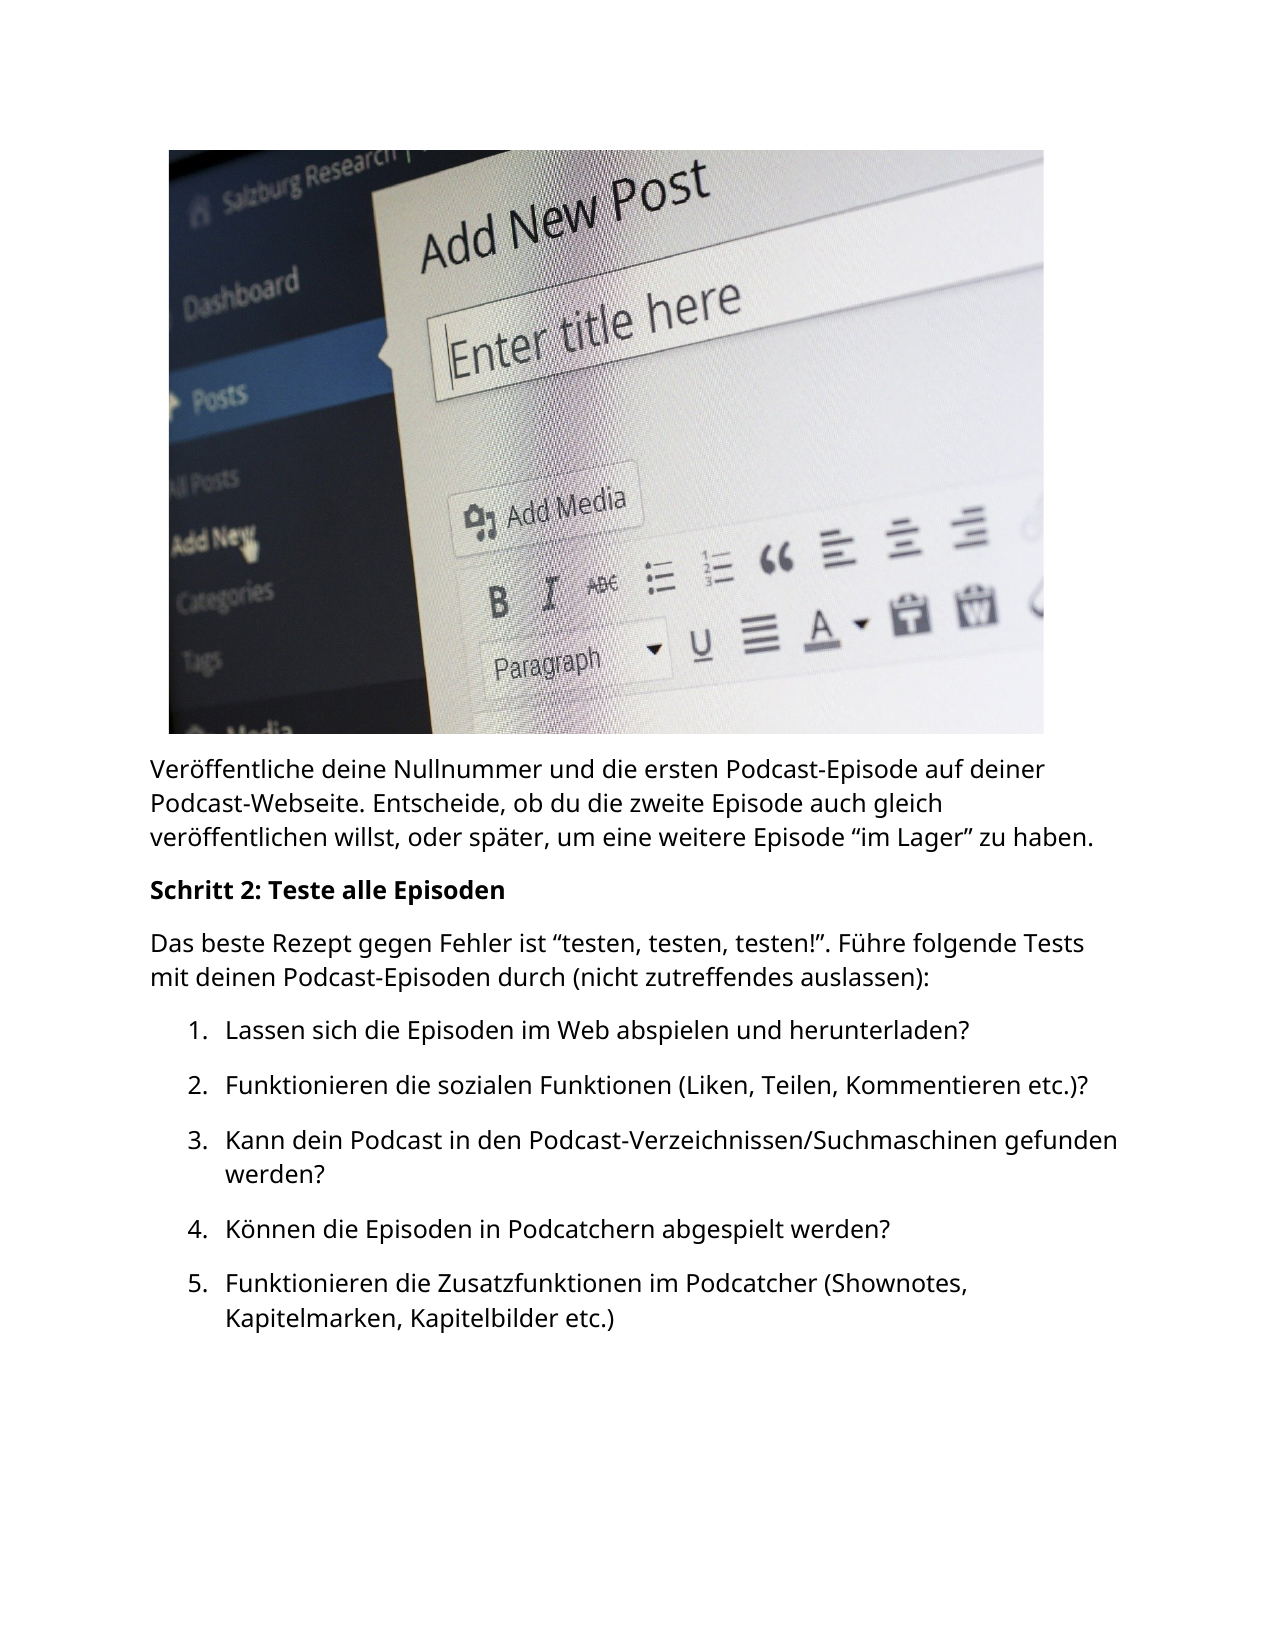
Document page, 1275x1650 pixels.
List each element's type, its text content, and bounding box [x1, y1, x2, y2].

picture [168, 150, 1044, 734]
text Veröffentliche deine Nullnummer und die ersten Podcast-Episode auf deiner Podcast-Webseite. Entscheide, ob du die zweite Episode auch gleich veröffentlichen willst, oder später, um eine weitere Episode “im Lager” zu haben. [150, 752, 1125, 854]
list Funktionieren die sozialen Funktionen (Liken, Teilen, Kommentieren etc.)? [187, 1067, 1125, 1101]
text Das beste Rezept gegen Fehler ist “testen, testen, testen!”. Führe folgende Tests mit deinen Podcast-Episoden durch (nicht zutreffendes auslassen): [150, 926, 1125, 994]
list Funktionieren die Zusatzfunktionen im Podcatcher (Shownotes, Kapitelmarken, Kapitelbilder etc.) [187, 1266, 1125, 1334]
list Können die Episoden in Podcatchern abgespielt werden? [187, 1211, 1125, 1245]
list Lassen sich die Episoden im Web abspielen und herunterladen? [187, 1012, 1125, 1047]
list Kann dein Podcast in den Podcast-Verzeichnissen/Suchmaschinen gefunden werden? [187, 1122, 1125, 1190]
text Schritt 2: Teste alle Episoden [150, 873, 1125, 907]
